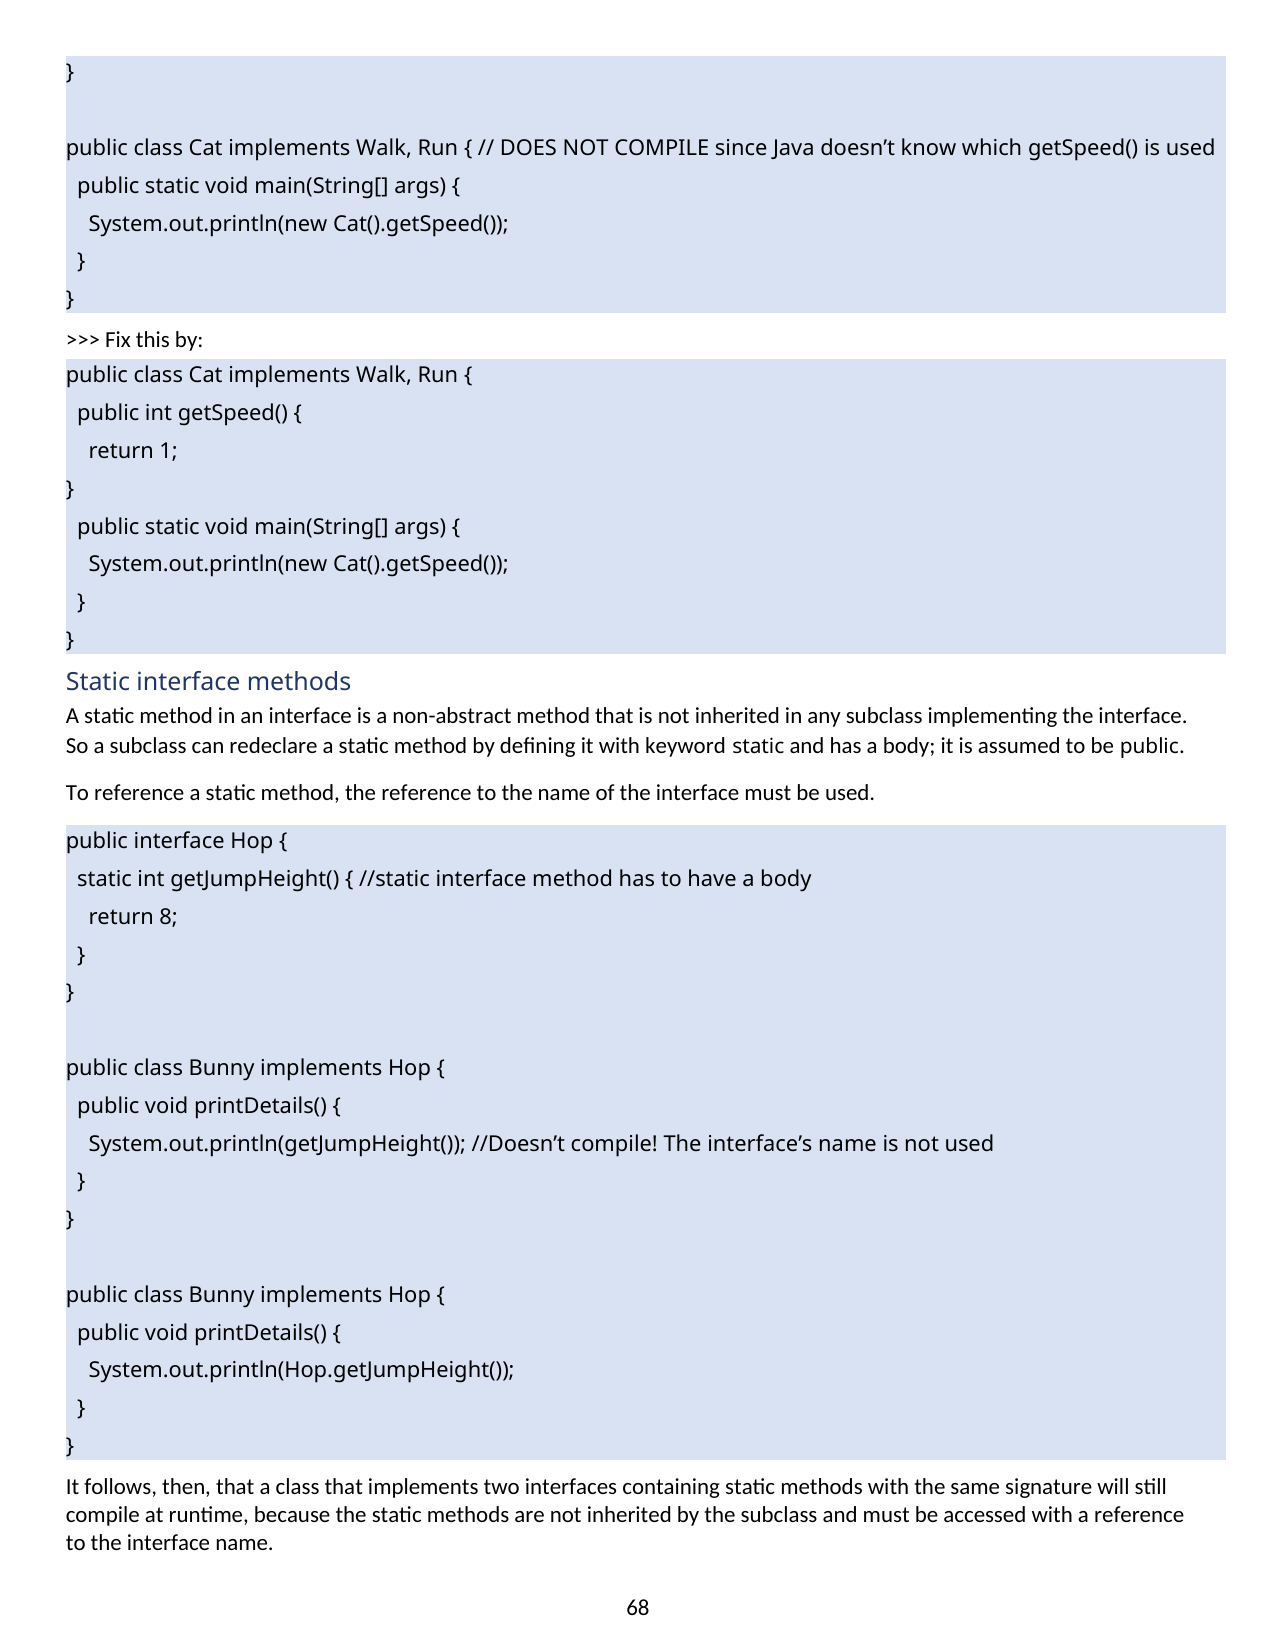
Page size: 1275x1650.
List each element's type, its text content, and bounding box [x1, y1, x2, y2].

text } [66, 473, 1226, 503]
text static int getJumpHeight() { //static interface method has to have a body [66, 863, 1226, 893]
text System.out.println(getJumpHeight()); //Doesn’t compile! The interface’s name is not used [66, 1128, 1226, 1157]
text System.out.println(new Cat().getSpeed()); [66, 207, 1226, 237]
text public static void main(String[] args) { [66, 170, 1226, 199]
text } [66, 938, 1226, 968]
text return 1; [66, 435, 1226, 465]
text return 8; [66, 901, 1226, 931]
text } [66, 1392, 1226, 1422]
text System.out.println(Hop.getJumpHeight()); [66, 1354, 1226, 1384]
subtitle Static interface methods [66, 664, 1209, 698]
text } [66, 624, 1226, 654]
text public interface Hop { [66, 825, 1226, 855]
text public class Bunny implements Hop { [66, 1052, 1226, 1082]
text } [66, 283, 1226, 313]
text } [66, 1430, 1226, 1460]
text System.out.println(new Cat().getSpeed()); [66, 548, 1226, 578]
text public class Cat implements Walk, Run { // DOES NOT COMPILE since Java doesn’t know which getSpeed() is used [66, 132, 1226, 162]
text public static void main(String[] args) { [66, 511, 1226, 540]
text public class Cat implements Walk, Run { [66, 359, 1226, 389]
text public class Bunny implements Hop { [66, 1279, 1226, 1309]
text public int getSpeed() { [66, 397, 1226, 427]
text } [66, 1203, 1226, 1233]
text It follows, then, that a class that implements two interfaces containing static methods with the same signature will still compile at runtime, because the static methods are not inherited by the subclass and must be accessed with a reference to the interface name. [66, 1472, 1209, 1556]
text } [66, 1165, 1226, 1195]
text } [66, 56, 1226, 86]
text To reference a static method, the reference to the name of the interface must be used. [66, 778, 1209, 806]
text } [66, 976, 1226, 1006]
text A static method in an interface is a non-abstract method that is not inherited in any subclass implementing the interface. So a subclass can redeclare a static method by defining it with keyword static and has a body; it is assumed to be public. [66, 701, 1209, 759]
text public void printDetails() { [66, 1090, 1226, 1119]
text public void printDetails() { [66, 1317, 1226, 1346]
text } [66, 586, 1226, 616]
text >>> Fix this by: [66, 325, 1209, 353]
text } [66, 245, 1226, 275]
